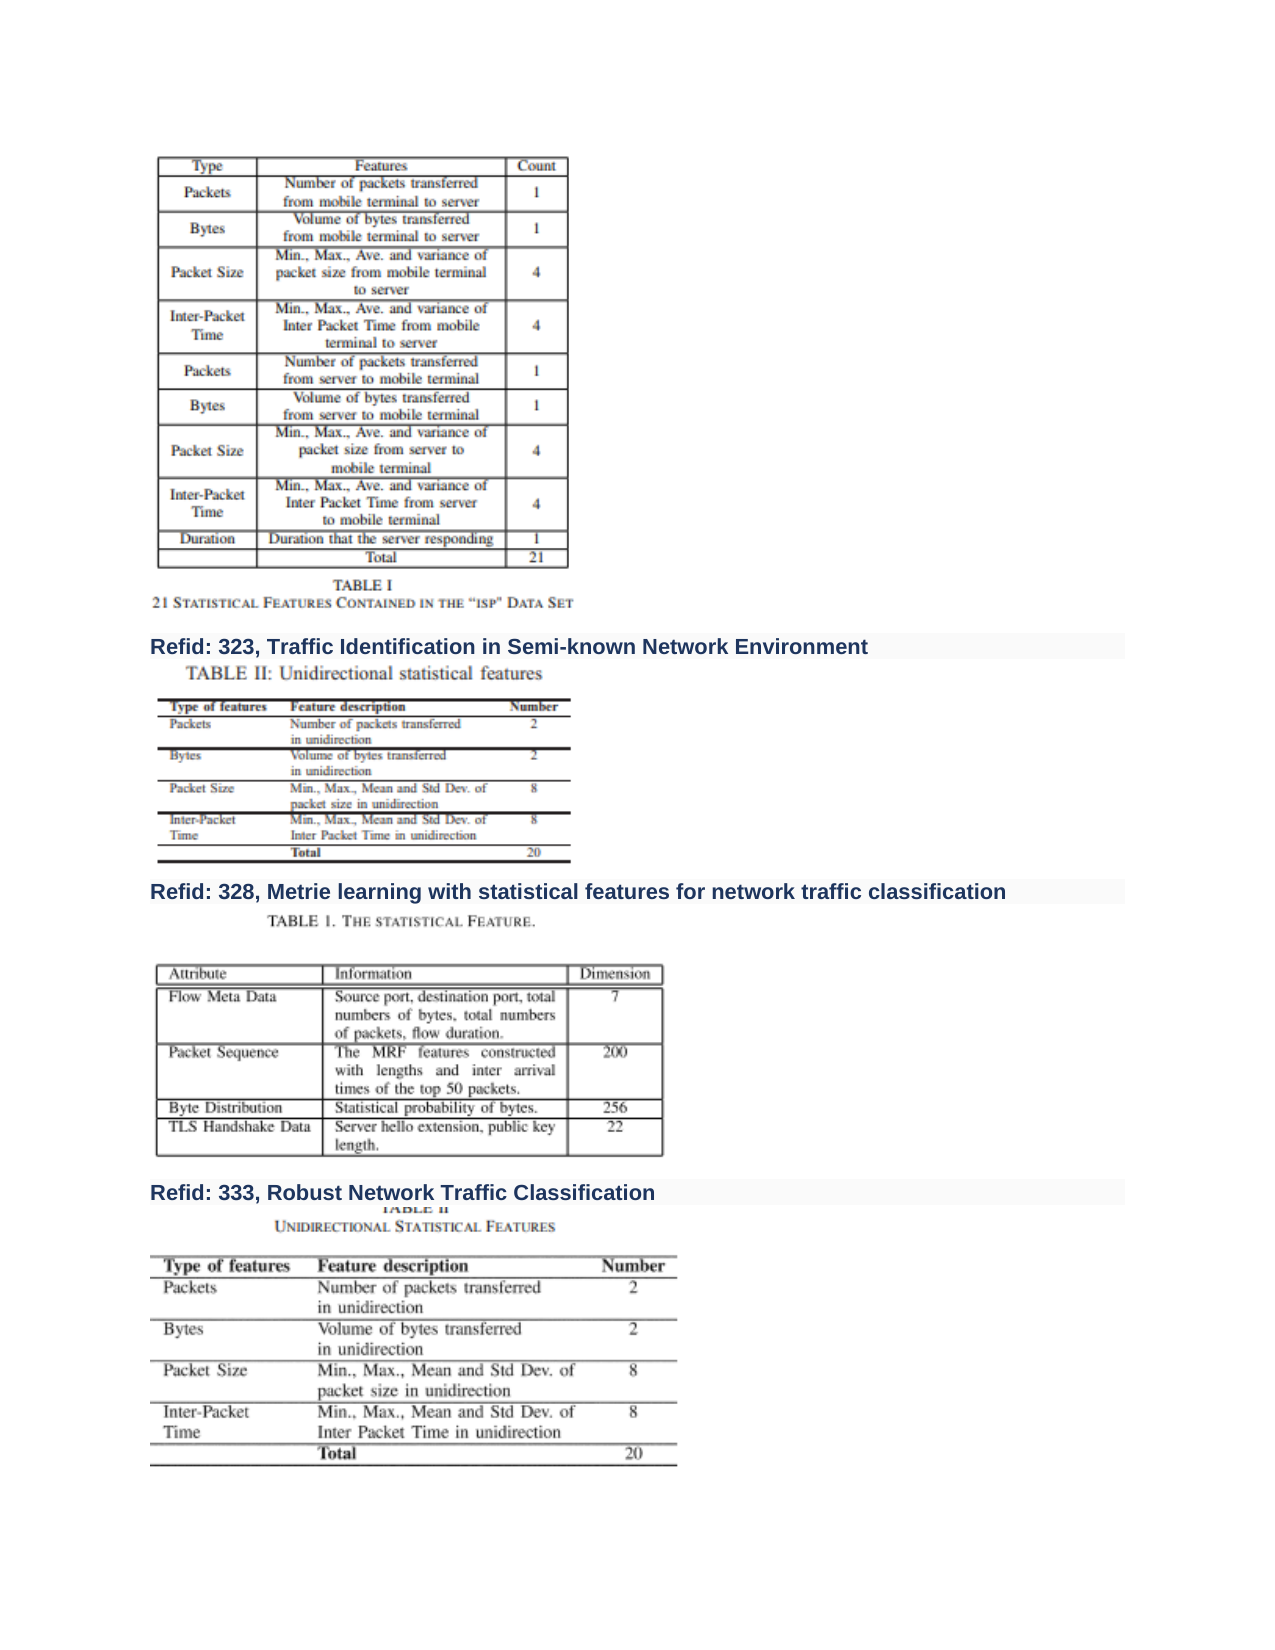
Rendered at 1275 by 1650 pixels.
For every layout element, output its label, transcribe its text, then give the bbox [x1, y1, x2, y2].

subtitle Refid: 323, Traffic Identification in Semi-known Network Environment [150, 633, 1125, 659]
picture [150, 661, 582, 876]
subtitle Refid: 328, Metrie learning with statistical features for network traffic classification [150, 879, 1125, 904]
picture [150, 1207, 689, 1490]
subtitle Refid: 333, Robust Network Traffic Classification [150, 1179, 1125, 1205]
picture [150, 150, 594, 630]
picture [150, 906, 704, 1176]
